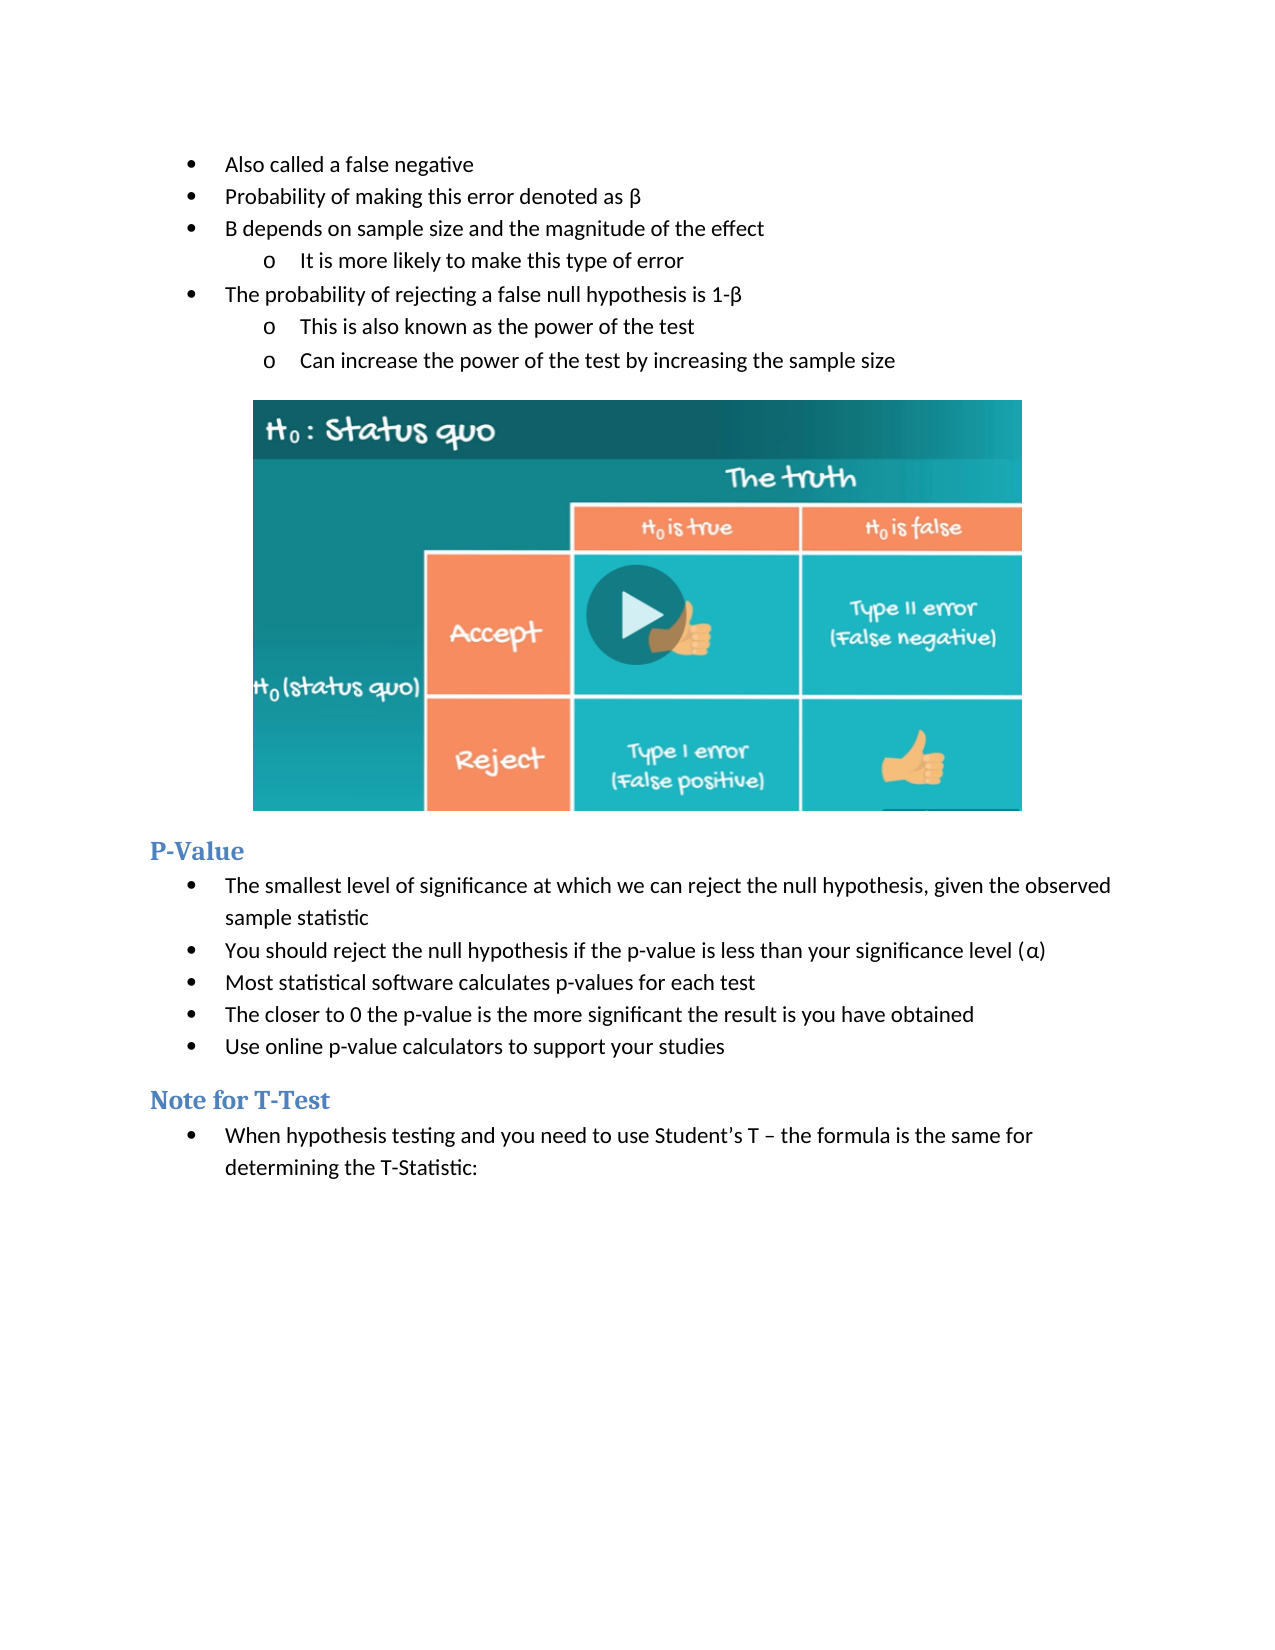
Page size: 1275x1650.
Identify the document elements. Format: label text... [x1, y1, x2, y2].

list The smallest level of significance at which we can reject the null hypothesis, given the observed sample statistic [187, 871, 1125, 932]
subtitle P-Value [150, 836, 1125, 867]
list When hypothesis testing and you need to use Student’s T – the formula is the same for determining the T-Statistic: [187, 1121, 1125, 1181]
list Also called a false negative [187, 150, 1125, 178]
list You should reject the null hypothesis if the p-value is less than your significance level (α) [187, 936, 1125, 964]
list It is more likely to make this type of error [262, 247, 1125, 276]
list The closer to 0 the p-value is the more significant the result is you have obtained [187, 1000, 1125, 1028]
subtitle Note for T-Test [150, 1085, 1125, 1116]
list Use online p-value calculators to support your studies [187, 1032, 1125, 1060]
list This is also known as the power of the test [262, 312, 1125, 341]
list Β depends on sample size and the magnitude of the effect [187, 214, 1125, 242]
list The probability of rejecting a false null hypothesis is 1-β [187, 280, 1125, 308]
list Most statistical software calculates p-values for each test [187, 968, 1125, 996]
list Can increase the power of the test by increasing the sample size [262, 346, 1125, 375]
list Probability of making this error denoted as β [187, 182, 1125, 210]
picture [253, 400, 1022, 811]
